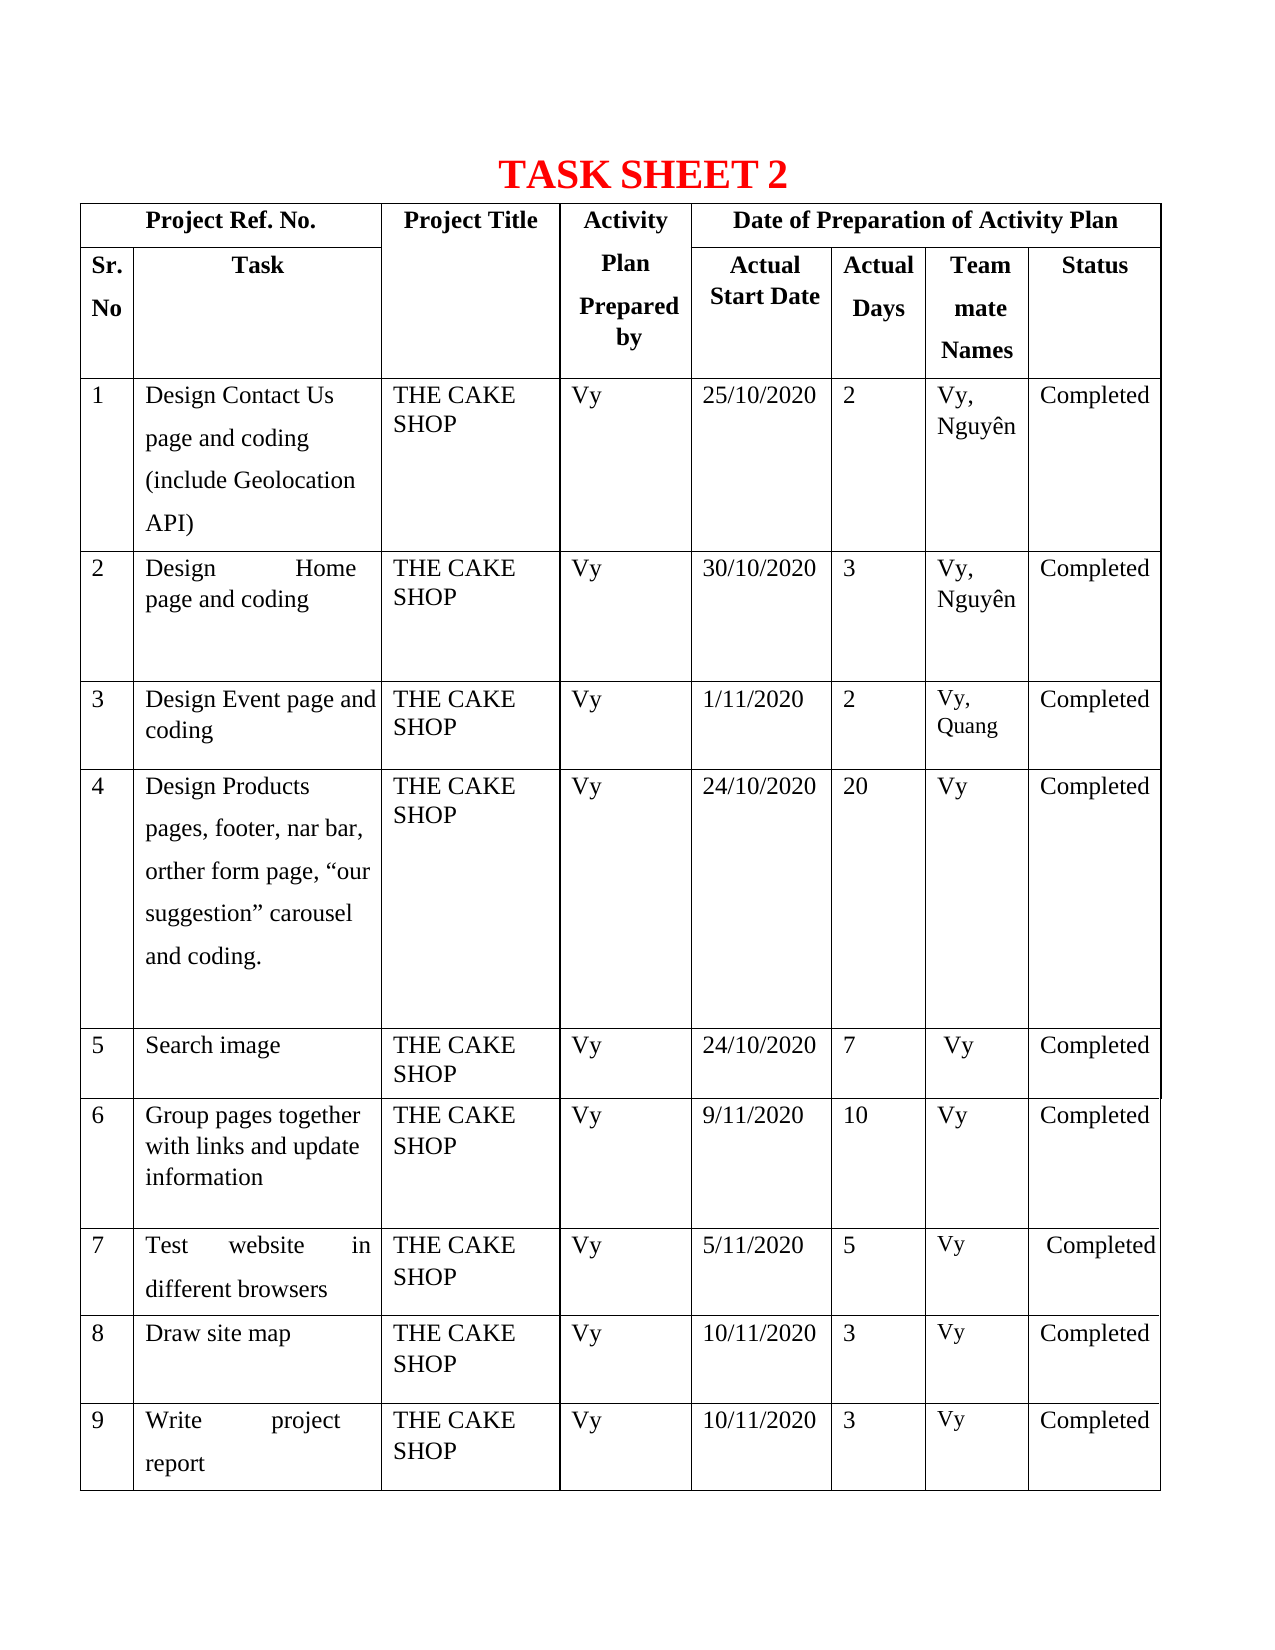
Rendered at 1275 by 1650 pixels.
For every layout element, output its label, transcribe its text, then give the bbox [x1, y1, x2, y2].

table_cell Vy [561, 1404, 691, 1490]
table_cell Completed [1029, 1315, 1160, 1403]
table_cell THE CAKE SHOP [382, 1316, 559, 1403]
table_cell 7 [81, 1229, 133, 1315]
table_cell Vy [561, 379, 691, 551]
table_cell 3 [81, 682, 133, 768]
table_cell Completed [1029, 379, 1160, 551]
table_cell 10/11/2020 [692, 1404, 831, 1490]
table_cell Completed [1029, 1403, 1160, 1490]
table_cell Vy [561, 682, 691, 768]
table_cell Task [134, 248, 381, 377]
table_cell Vy, Quang [926, 682, 1028, 768]
table_cell Test website in different browsers [134, 1229, 381, 1315]
table_cell Vy [926, 1316, 1028, 1403]
table_cell Design Home page and coding [134, 552, 381, 681]
table_cell Design Event page and coding [134, 682, 381, 768]
table_cell Vy [561, 1099, 691, 1228]
table_header Project Ref. No. [81, 204, 381, 247]
table_cell 3 [832, 1404, 925, 1490]
table_header Project Title [382, 204, 559, 377]
table_cell 8 [81, 1316, 133, 1403]
table_cell Completed [1029, 1228, 1160, 1315]
table_cell 9 [81, 1404, 133, 1490]
table_cell THE CAKE SHOP [382, 552, 559, 681]
table_cell Vy [561, 1029, 691, 1098]
table_cell Actual Days [832, 248, 925, 377]
table_cell Design Contact Us page and coding (include Geolocation API) [134, 379, 381, 551]
table_cell 1 [81, 379, 133, 551]
table_cell 4 [81, 770, 133, 1028]
table_cell THE CAKE SHOP [382, 379, 559, 551]
table_cell Team mate Names [926, 248, 1028, 377]
table_cell 5/11/2020 [692, 1229, 831, 1315]
table_cell Vy, Nguyên [926, 379, 1028, 551]
table_cell THE CAKE SHOP [382, 1404, 559, 1490]
table_cell 1/11/2020 [692, 682, 831, 768]
table_cell Completed [1029, 770, 1160, 1028]
table_cell Completed [1029, 552, 1160, 681]
table_cell THE CAKE SHOP [382, 1029, 559, 1098]
table_cell 24/10/2020 [692, 770, 831, 1028]
table_header Date of Preparation of Activity Plan [692, 204, 1160, 247]
table_cell 2 [832, 682, 925, 768]
table_cell 25/10/2020 [692, 379, 831, 551]
table_cell THE CAKE SHOP [382, 682, 559, 768]
table_cell THE CAKE SHOP [382, 1229, 559, 1315]
table_cell 10/11/2020 [692, 1316, 831, 1403]
table_cell 7 [832, 1029, 925, 1098]
table_cell 24/10/2020 [692, 1029, 831, 1098]
table_cell Completed [1029, 1098, 1160, 1228]
table_cell THE CAKE SHOP [382, 770, 559, 1028]
table_cell Search image [134, 1029, 381, 1098]
table_cell Vy [926, 1029, 1028, 1098]
table_cell Group pages together with links and update information [134, 1099, 381, 1228]
table_cell Draw site map [134, 1316, 381, 1403]
table_cell 2 [832, 379, 925, 551]
table_cell 5 [832, 1229, 925, 1315]
table_cell Actual Start Date [692, 248, 831, 377]
table_cell Status [1029, 248, 1160, 377]
table_cell 20 [832, 770, 925, 1028]
table_cell 10 [832, 1099, 925, 1228]
table_cell Vy [561, 1316, 691, 1403]
table_cell 9/11/2020 [692, 1099, 831, 1228]
table_cell Completed [1029, 1029, 1160, 1098]
table_cell 6 [81, 1099, 133, 1228]
table_cell Vy [561, 552, 691, 681]
table_cell 5 [81, 1029, 133, 1098]
table_cell 2 [81, 552, 133, 681]
table_cell 30/10/2020 [692, 552, 831, 681]
table_cell Vy [926, 1099, 1028, 1228]
table_cell Vy [926, 1404, 1028, 1490]
table_cell Write project report [134, 1404, 381, 1490]
table_cell THE CAKE SHOP [382, 1099, 559, 1228]
table_cell Sr. No [81, 248, 133, 377]
table_cell Completed [1029, 682, 1160, 768]
subtitle TASK SHEET 2 [498, 150, 1125, 198]
table_cell 3 [832, 552, 925, 681]
table_cell Vy [926, 1229, 1028, 1315]
table_cell Vy, Nguyên [926, 552, 1028, 681]
table_cell Vy [561, 1229, 691, 1315]
table_cell Vy [926, 770, 1028, 1028]
table_cell 3 [832, 1316, 925, 1403]
table_cell Vy [561, 770, 691, 1028]
table_header Activity Plan Prepared by [561, 204, 691, 377]
table_cell Design Products pages, footer, nar bar, orther form page, “our suggestion” carousel and coding. [134, 770, 381, 1028]
